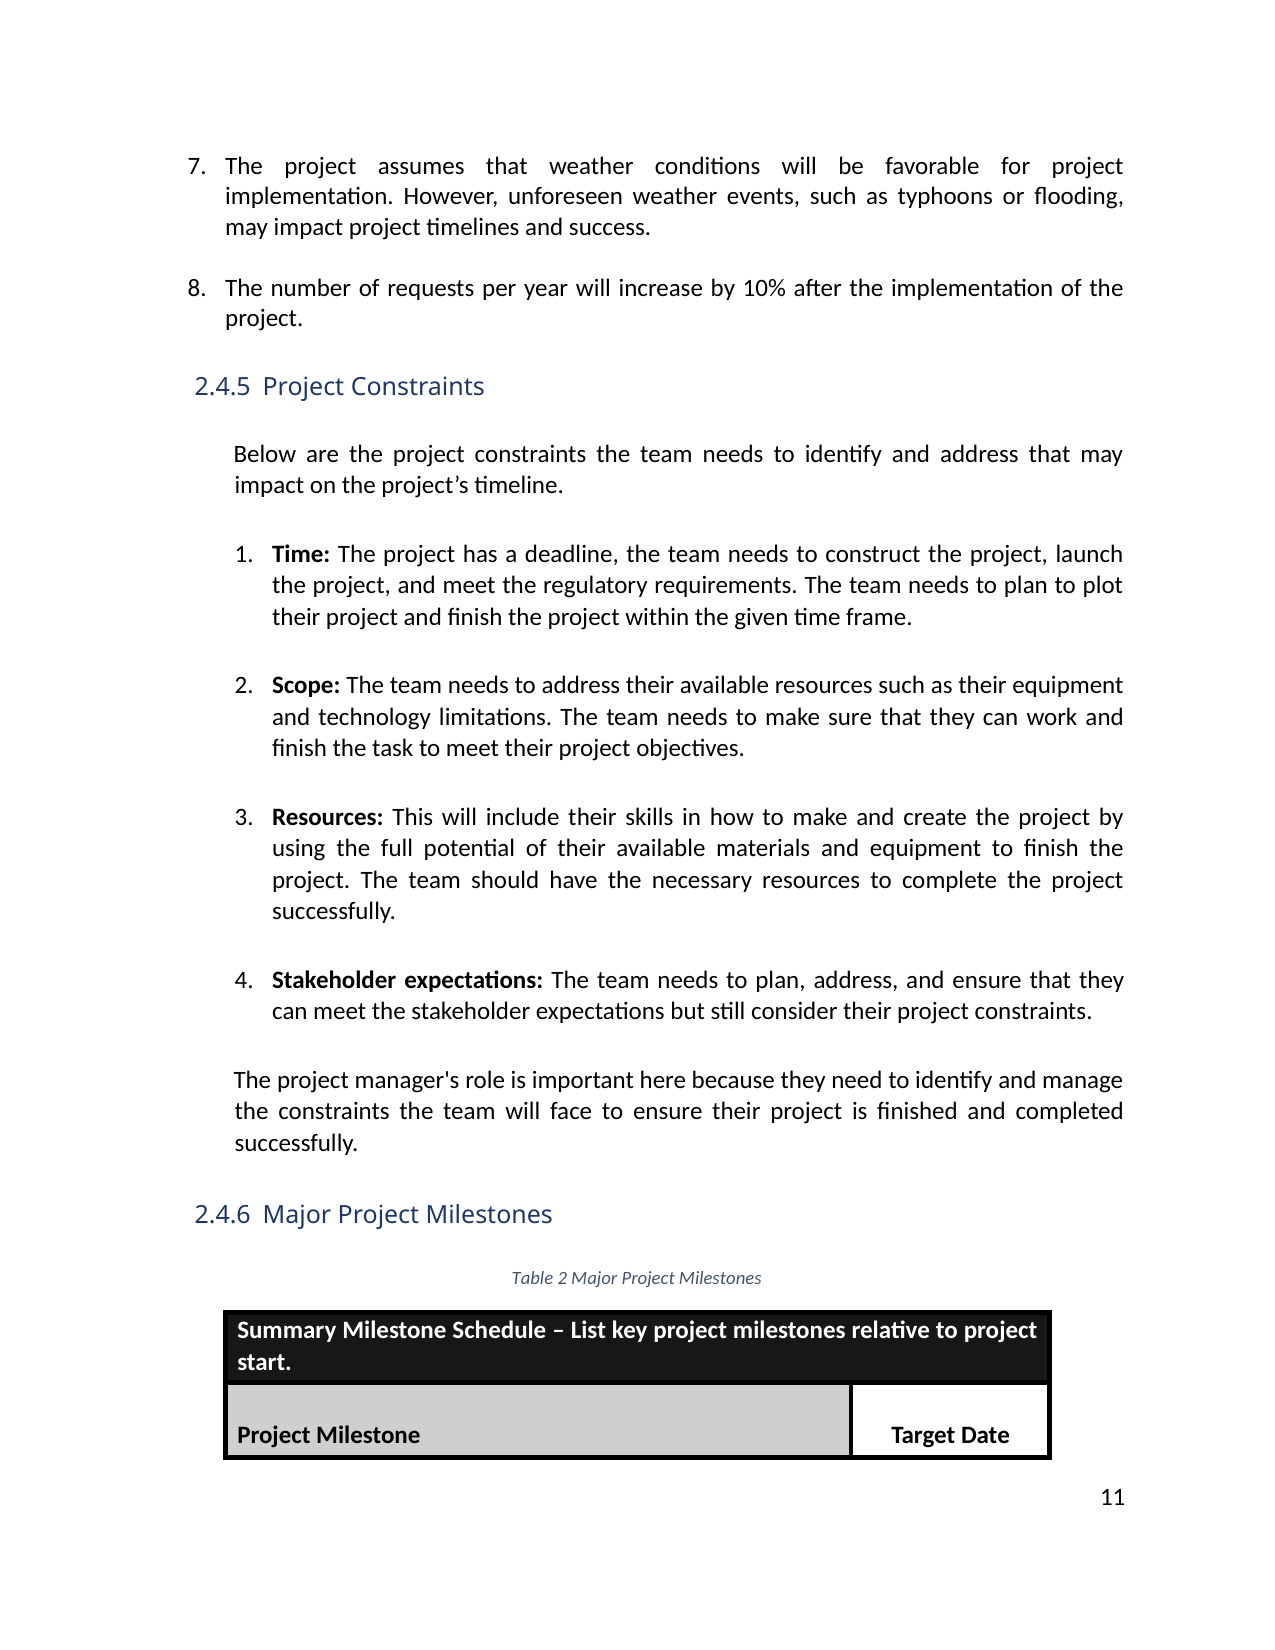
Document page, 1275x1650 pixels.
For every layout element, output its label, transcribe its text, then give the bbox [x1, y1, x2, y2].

subtitle Project Constraints [194, 369, 1125, 403]
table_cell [853, 1385, 1047, 1455]
list Scope: The team needs to address their available resources such as their equipment and technology limitations. The team needs to make sure that they can work and finish the task to meet their project objectives. [234, 669, 1125, 763]
list The project assumes that weather conditions will be favorable for project implementation. However, unforeseen weather events, such as typhoons or flooding, may impact project timelines and success. [187, 150, 1125, 242]
list The number of requests per year will increase by 10% after the implementation of the project. [187, 272, 1125, 333]
text The project manager's role is important here because they need to identify and manage the constraints the team will face to ensure their project is finished and completed successfully. [233, 1064, 1125, 1157]
list Stakeholder expectations: The team needs to plan, address, and ensure that they can meet the stakeholder expectations but still consider their project constraints. [234, 964, 1125, 1026]
subtitle Major Project Milestones [194, 1197, 1125, 1231]
text Table 2 Major Project Milestones [150, 1266, 1125, 1289]
text Below are the project constraints the team needs to identify and address that may impact on the project’s timeline. [233, 438, 1125, 500]
table_header Summary Milestone Schedule – List key project milestones relative to project start. [228, 1315, 1047, 1380]
list Resources: This will include their skills in how to make and create the project by using the full potential of their available materials and equipment to finish the project. The team should have the necessary resources to complete the project successfully. [234, 801, 1125, 926]
table_cell Project Milestone [228, 1385, 849, 1455]
list Time: The project has a deadline, the team needs to construct the project, launch the project, and meet the regulatory requirements. The team needs to plan to plot their project and finish the project within the given time frame. [234, 538, 1125, 631]
